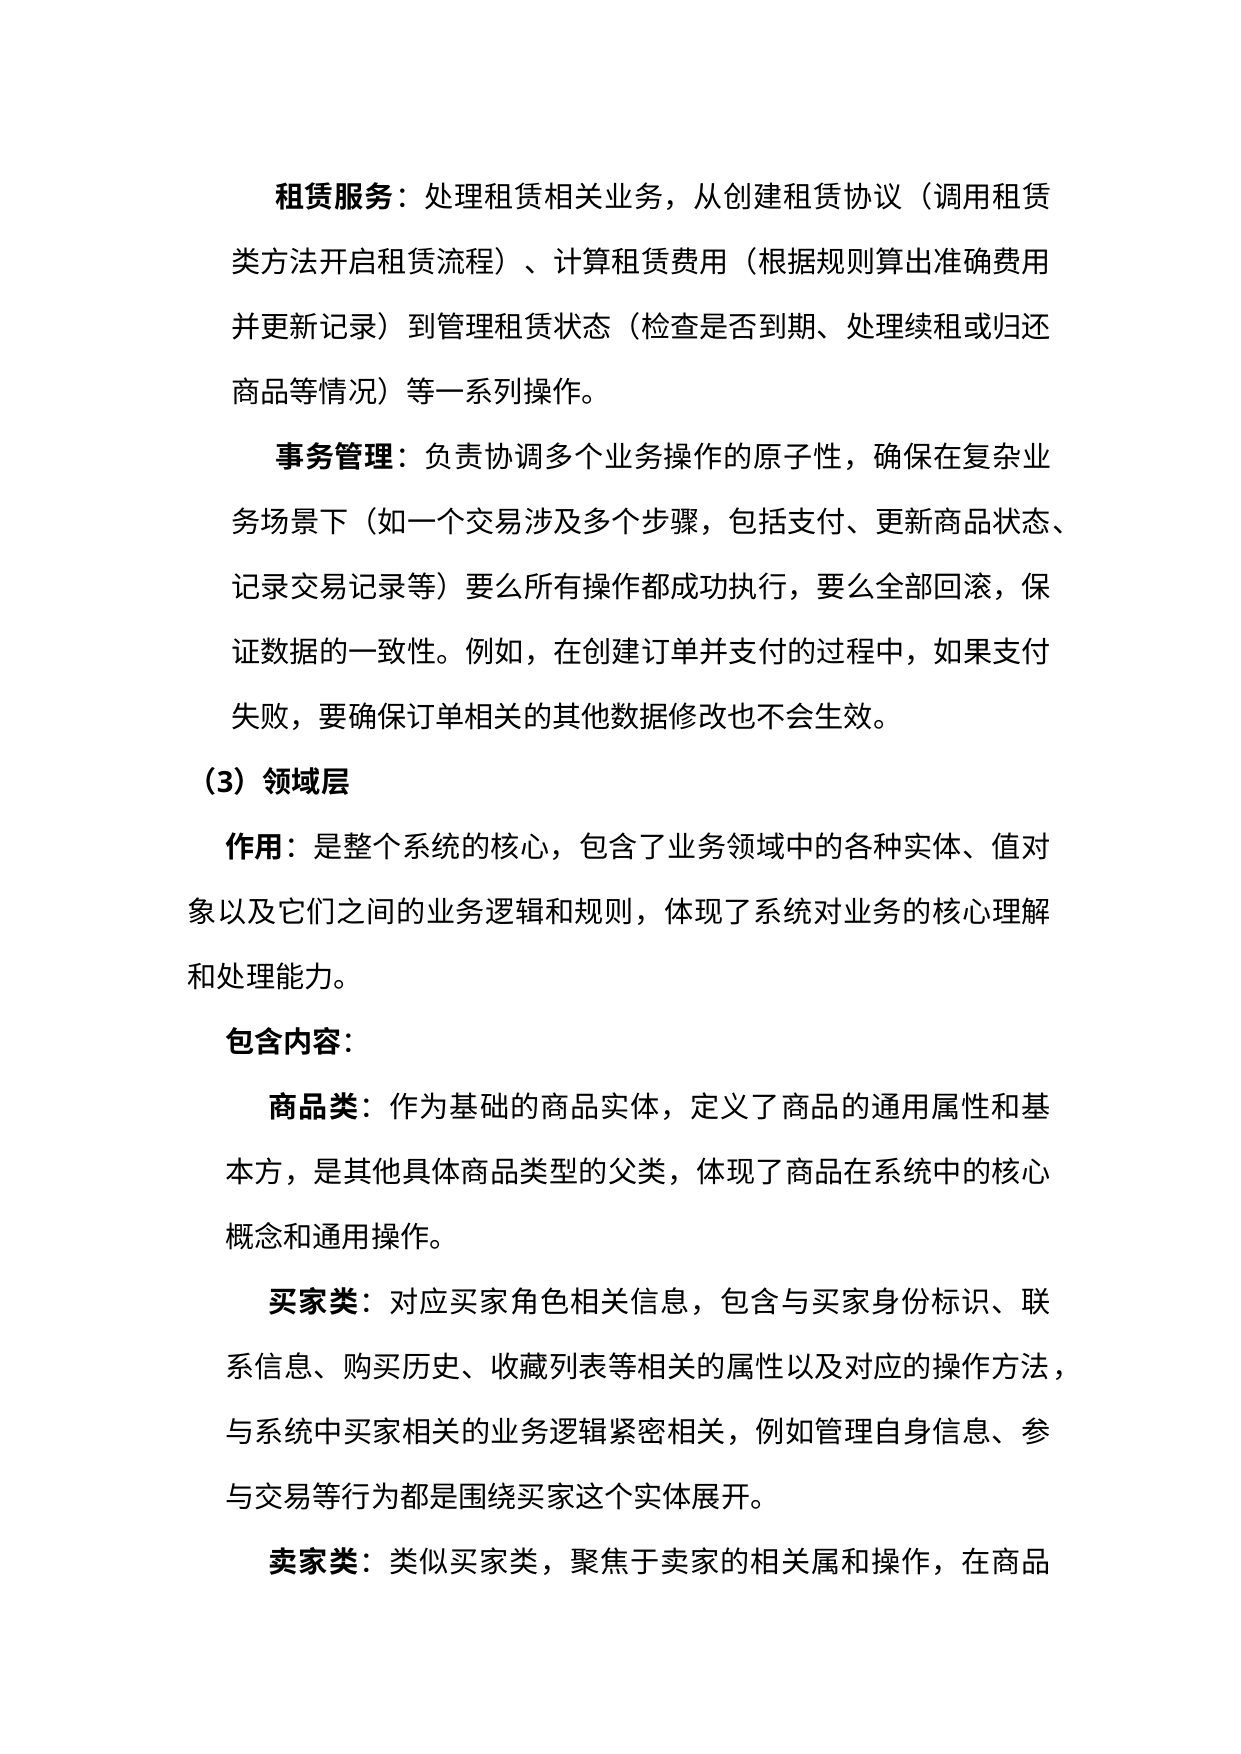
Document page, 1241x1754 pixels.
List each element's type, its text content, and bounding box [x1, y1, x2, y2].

text 作用：是整个系统的核心，包含了业务领域中的各种实体、值对象以及它们之间的业务逻辑和规则，体现了系统对业务的核心理解和处理能力。 [187, 812, 1053, 1007]
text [225, 1527, 1053, 1592]
text 包含内容： [187, 1007, 1053, 1072]
text 商品类：作为基础的商品实体，定义了商品的通用属性和基本方，是其他具体商品类型的父类，体现了商品在系统中的核心概念和通用操作。 [225, 1072, 1053, 1267]
text 事务管理：负责协调多个业务操作的原子性，确保在复杂业务场景下（如一个交易涉及多个步骤，包括支付、更新商品状态、记录交易记录等）要么所有操作都成功执行，要么全部回滚，保证数据的一致性。例如，在创建订单并支付的过程中，如果支付失败，要确保订单相关的其他数据修改也不会生效。 [231, 422, 1053, 747]
text 买家类：对应买家角色相关信息，包含与买家身份标识、联系信息、购买历史、收藏列表等相关的属性以及对应的操作方法，与系统中买家相关的业务逻辑紧密相关，例如管理自身信息、参与交易等行为都是围绕买家这个实体展开。 [225, 1267, 1053, 1527]
text （3）领域层 [187, 747, 1053, 812]
text 租赁服务：处理租赁相关业务，从创建租赁协议（调用租赁类方法开启租赁流程）、计算租赁费用（根据规则算出准确费用并更新记录）到管理租赁状态（检查是否到期、处理续租或归还商品等情况）等一系列操作。 [231, 162, 1053, 422]
